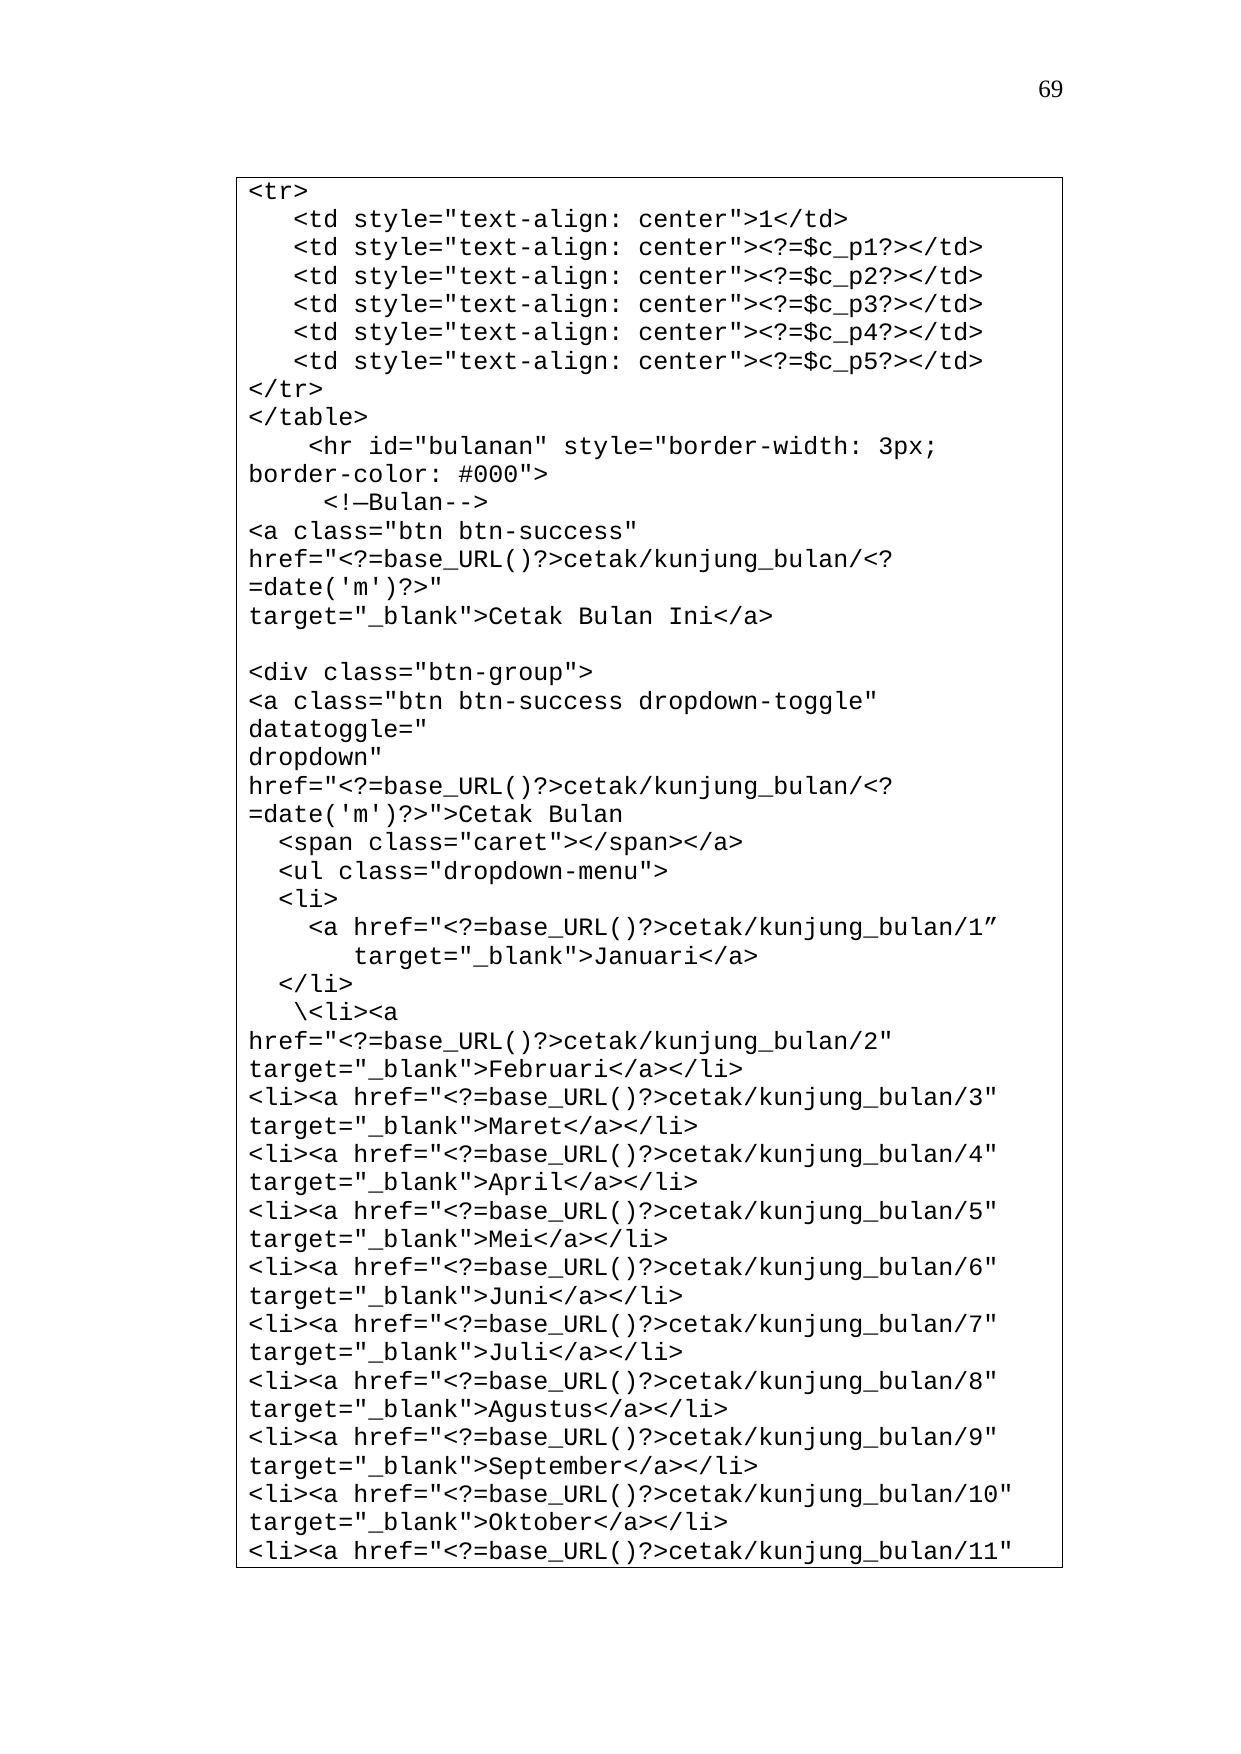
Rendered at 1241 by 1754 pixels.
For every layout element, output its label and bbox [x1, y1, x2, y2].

table_header [237, 178, 1062, 1567]
